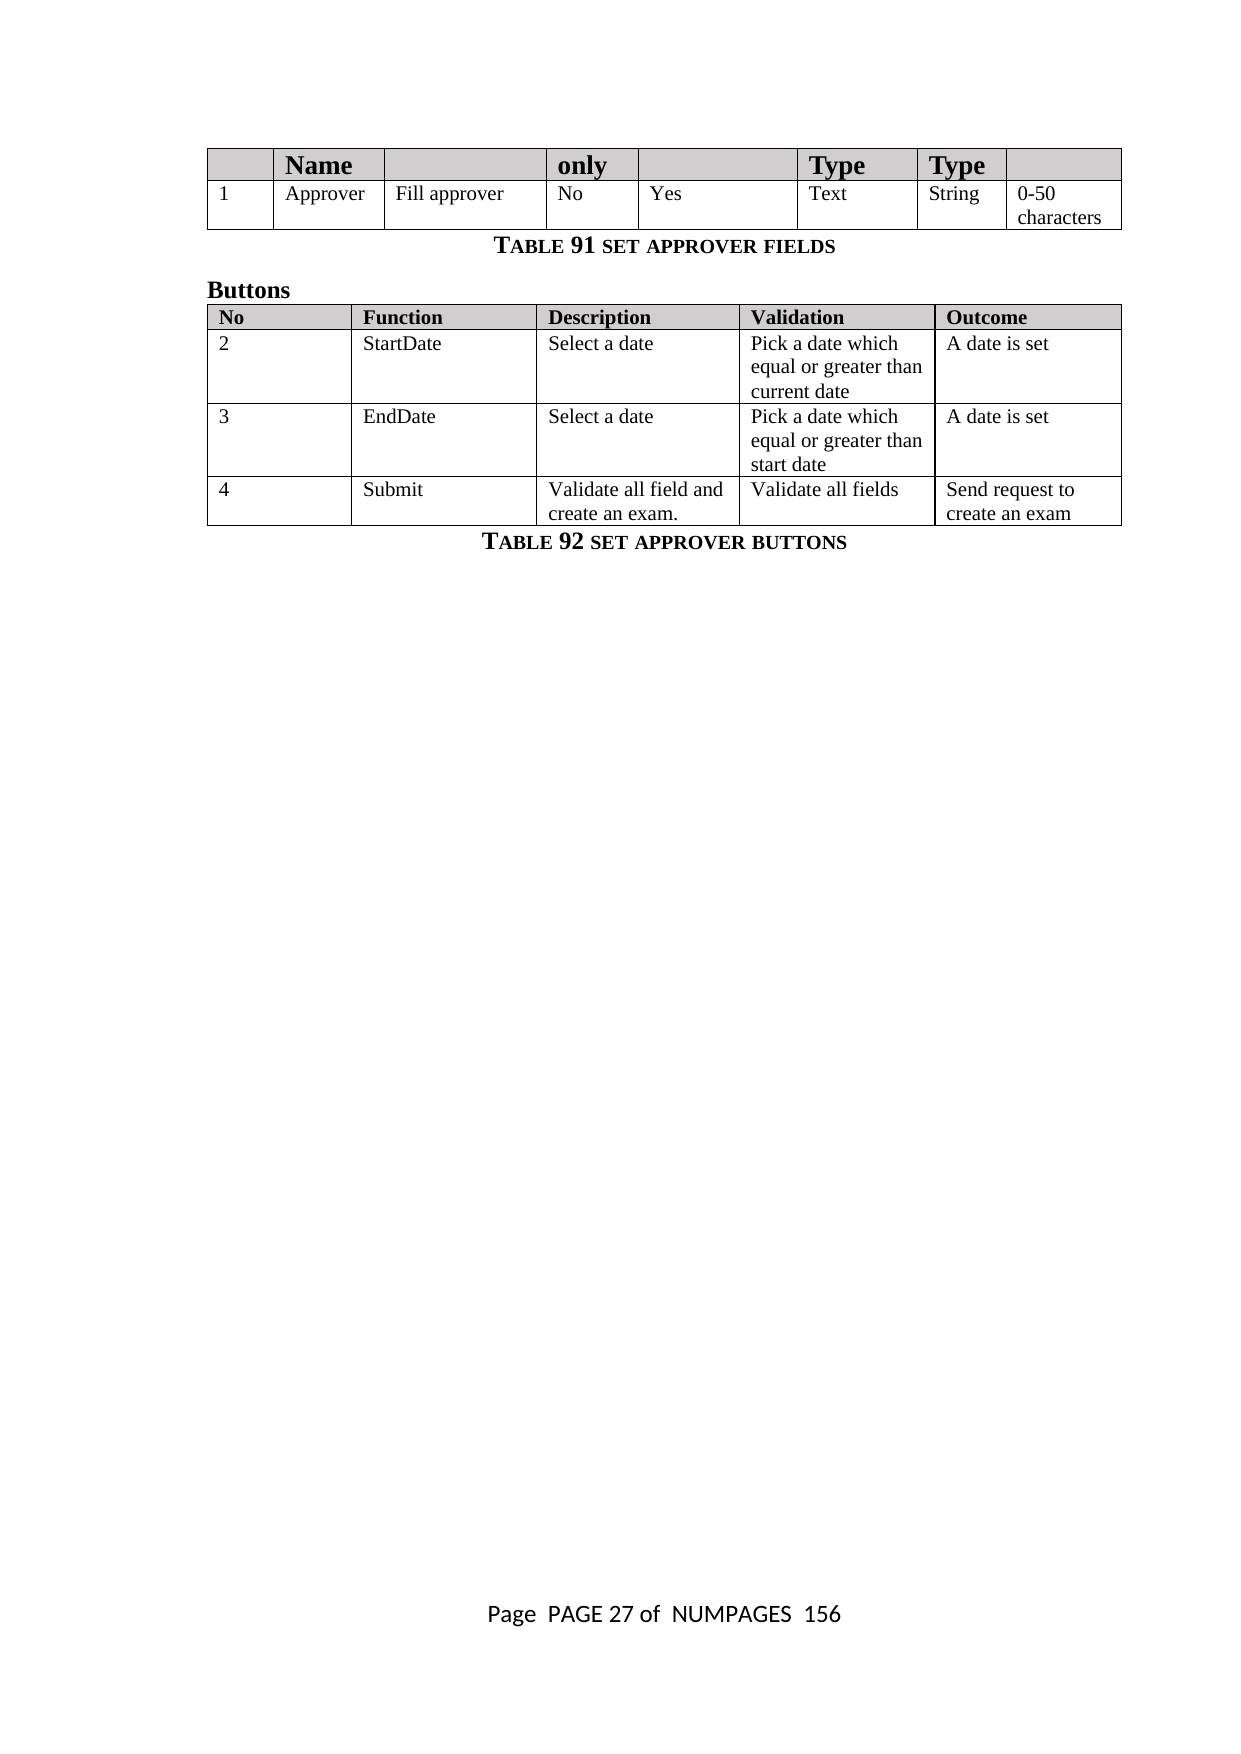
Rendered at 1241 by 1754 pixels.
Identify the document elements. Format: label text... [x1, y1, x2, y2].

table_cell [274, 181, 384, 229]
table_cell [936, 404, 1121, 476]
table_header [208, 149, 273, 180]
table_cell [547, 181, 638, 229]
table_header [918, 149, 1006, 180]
text Buttons [207, 276, 1122, 304]
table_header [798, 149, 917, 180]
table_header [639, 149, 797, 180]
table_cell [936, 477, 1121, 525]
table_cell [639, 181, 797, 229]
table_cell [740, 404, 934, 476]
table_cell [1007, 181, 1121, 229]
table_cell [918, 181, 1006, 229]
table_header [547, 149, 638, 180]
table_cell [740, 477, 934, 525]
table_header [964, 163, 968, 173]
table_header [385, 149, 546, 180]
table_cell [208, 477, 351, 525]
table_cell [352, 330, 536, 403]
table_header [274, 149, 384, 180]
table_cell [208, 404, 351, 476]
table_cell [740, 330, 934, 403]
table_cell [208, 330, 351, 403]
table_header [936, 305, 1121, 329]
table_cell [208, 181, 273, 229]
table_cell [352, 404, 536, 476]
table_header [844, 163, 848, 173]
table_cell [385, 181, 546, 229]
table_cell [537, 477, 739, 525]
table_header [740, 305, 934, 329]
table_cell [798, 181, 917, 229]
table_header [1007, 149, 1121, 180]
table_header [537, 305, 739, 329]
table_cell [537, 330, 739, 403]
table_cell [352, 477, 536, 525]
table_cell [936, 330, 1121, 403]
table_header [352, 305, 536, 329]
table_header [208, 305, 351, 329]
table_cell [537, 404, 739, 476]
